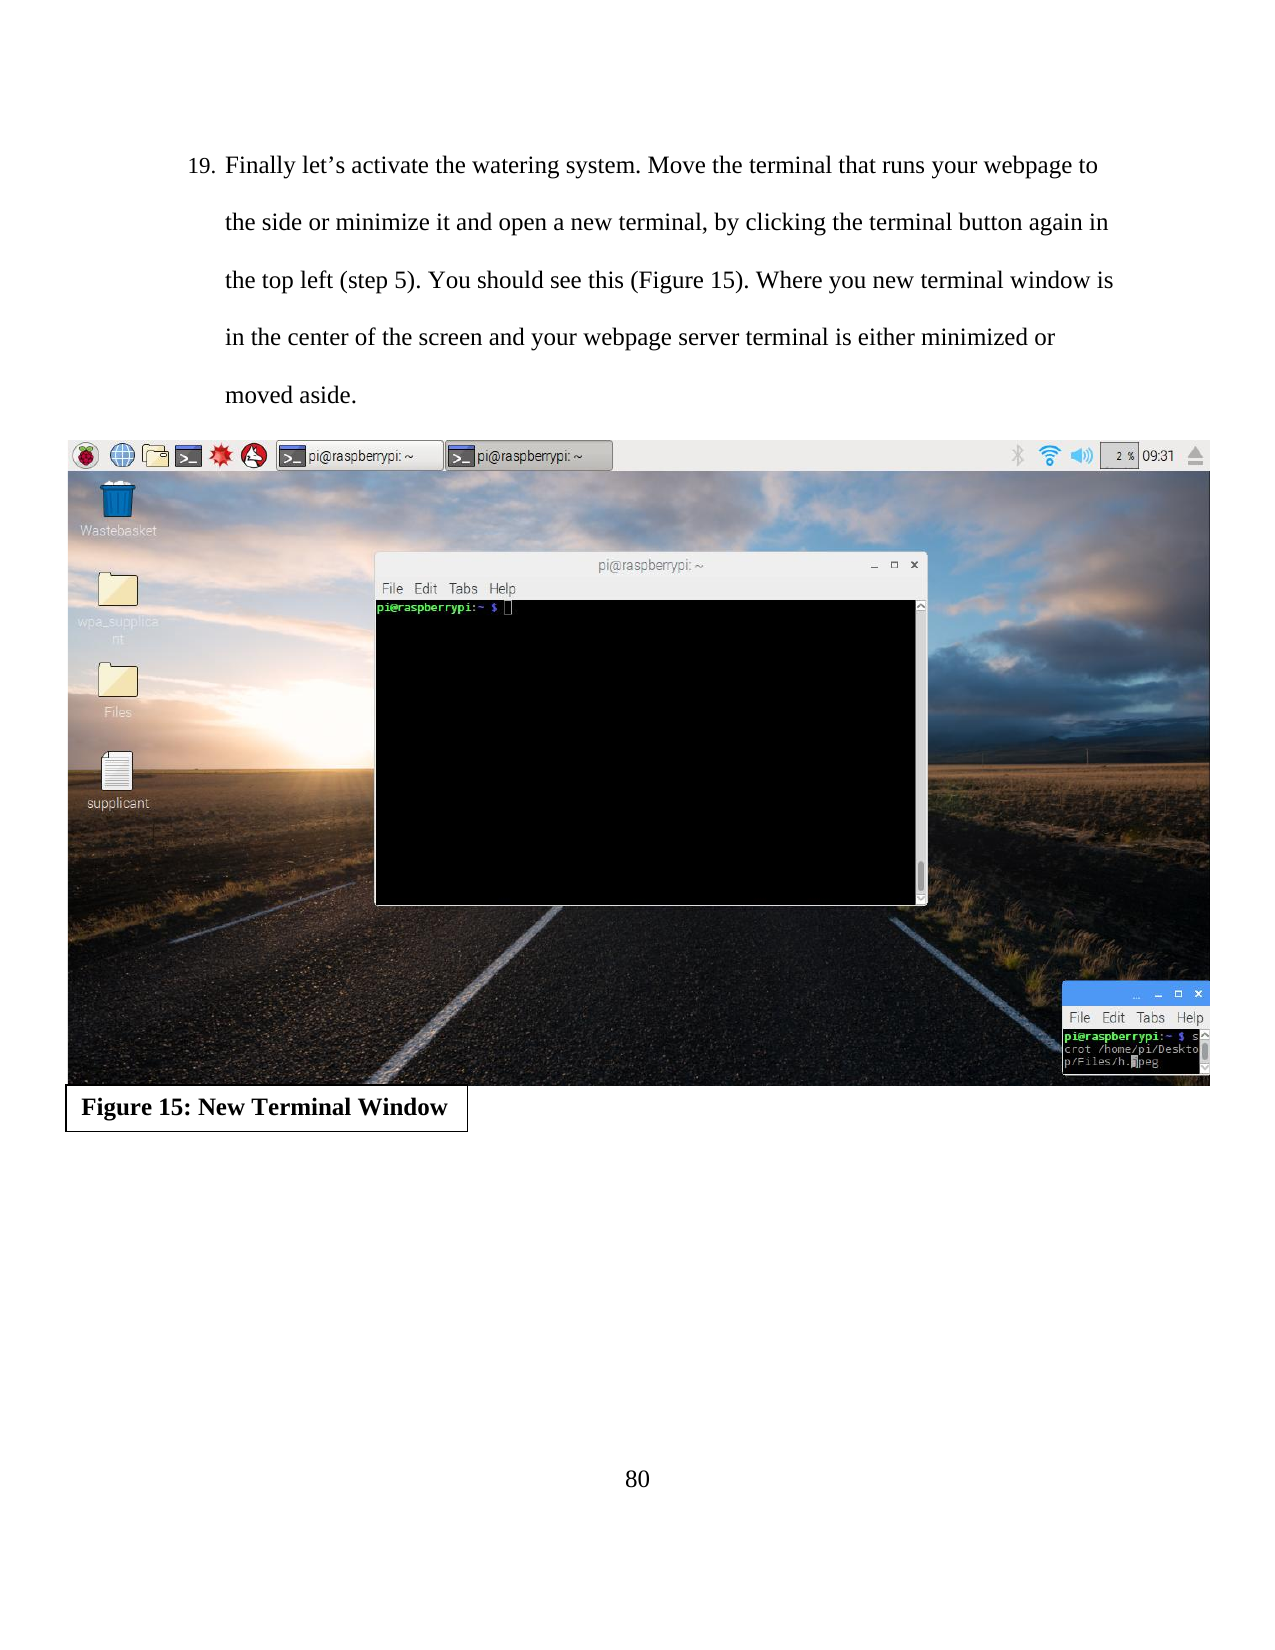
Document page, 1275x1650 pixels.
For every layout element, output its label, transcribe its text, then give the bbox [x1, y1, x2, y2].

picture [67, 440, 1210, 1086]
list Finally let’s activate the watering system. Move the terminal that runs your webpage to the side or minimize it and open a new terminal, by clicking the terminal button again in the top left (step 5). You should see this (Figure 15). Where you new terminal window is in the center of the screen and your webpage server terminal is either minimized or moved aside. [187, 1086, 1125, 1133]
list Finally let’s activate the watering system. Move the terminal that runs your webpage to the side or minimize it and open a new terminal, by clicking the terminal button again in the top left (step 5). You should see this (Figure 15). Where you new terminal window is in the center of the screen and your webpage server terminal is either minimized or moved aside. [187, 150, 1125, 440]
